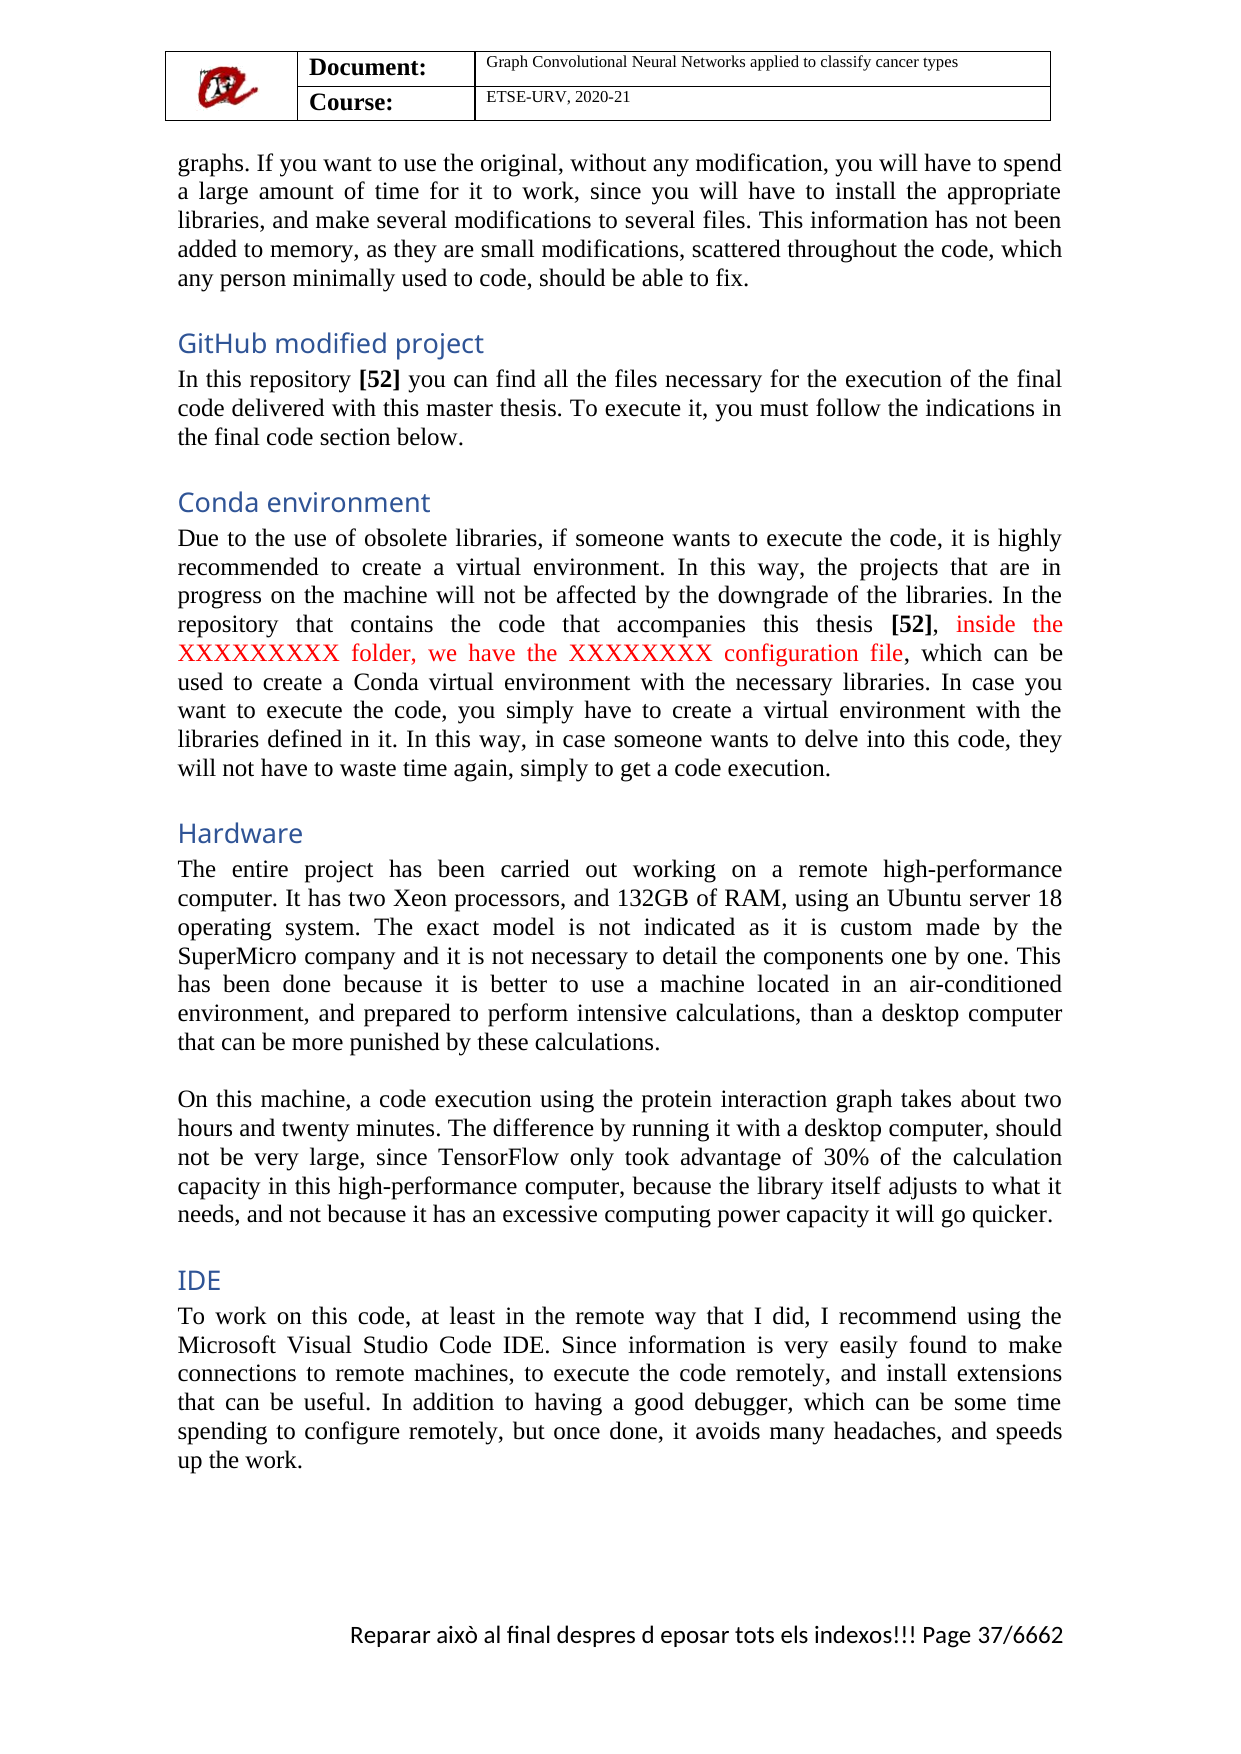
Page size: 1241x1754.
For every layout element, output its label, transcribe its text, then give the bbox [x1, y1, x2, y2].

subtitle Hardware [177, 815, 1063, 852]
subtitle Conda environment [177, 483, 1063, 520]
subtitle GitHub modified project [177, 324, 1063, 361]
text To work on this code, at least in the remote way that I did, I recommend using the Microsoft Visual Studio Code IDE. Since information is very easily found to make connections to remote machines, to execute the code remotely, and install extensions that can be useful. In addition to having a good debugger, which can be some time spending to configure remotely, but once done, it avoids many headaches, and speeds up the work. [177, 1301, 1063, 1473]
picture [195, 63, 261, 111]
text Due to the use of obsolete libraries, if someone wants to execute the code, it is highly recommended to create a virtual environment. In this way, the projects that are in progress on the machine will not be affected by the downgrade of the libraries. In the repository that contains the code that accompanies this thesis [52], inside the XXXXXXXXX folder, we have the XXXXXXXX configuration file, which can be used to create a Conda virtual environment with the necessary libraries. In case you want to execute the code, you simply have to create a virtual environment with the libraries defined in it. In this way, in case someone wants to delve into this code, they will not have to waste time again, simply to get a code execution. [177, 523, 1063, 782]
text The entire project has been carried out working on a remote high-performance computer. It has two Xeon processors, and 132GB of RAM, using an Ubuntu server 18 operating system. The exact model is not indicated as it is custom made by the SuperMicro company and it is not necessary to detail the components one by one. This has been done because it is better to use a machine located in an air-conditioned environment, and prepared to perform intensive calculations, than a desktop computer that can be more punished by these calculations. [177, 854, 1063, 1056]
text In this repository [52] you can find all the files necessary for the execution of the final code delivered with this master thesis. To execute it, you must follow the indications in the final code section below. [177, 364, 1063, 450]
text On this machine, a code execution using the protein interaction graph takes about two hours and twenty minutes. The difference by running it with a desktop computer, should not be very large, since TensorFlow only took advantage of 30% of the calculation capacity in this high-performance computer, because the library itself adjusts to what it needs, and not because it has an excessive computing power capacity it will go quicker. [177, 1084, 1063, 1228]
subtitle IDE [177, 1261, 1063, 1298]
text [177, 148, 1063, 291]
